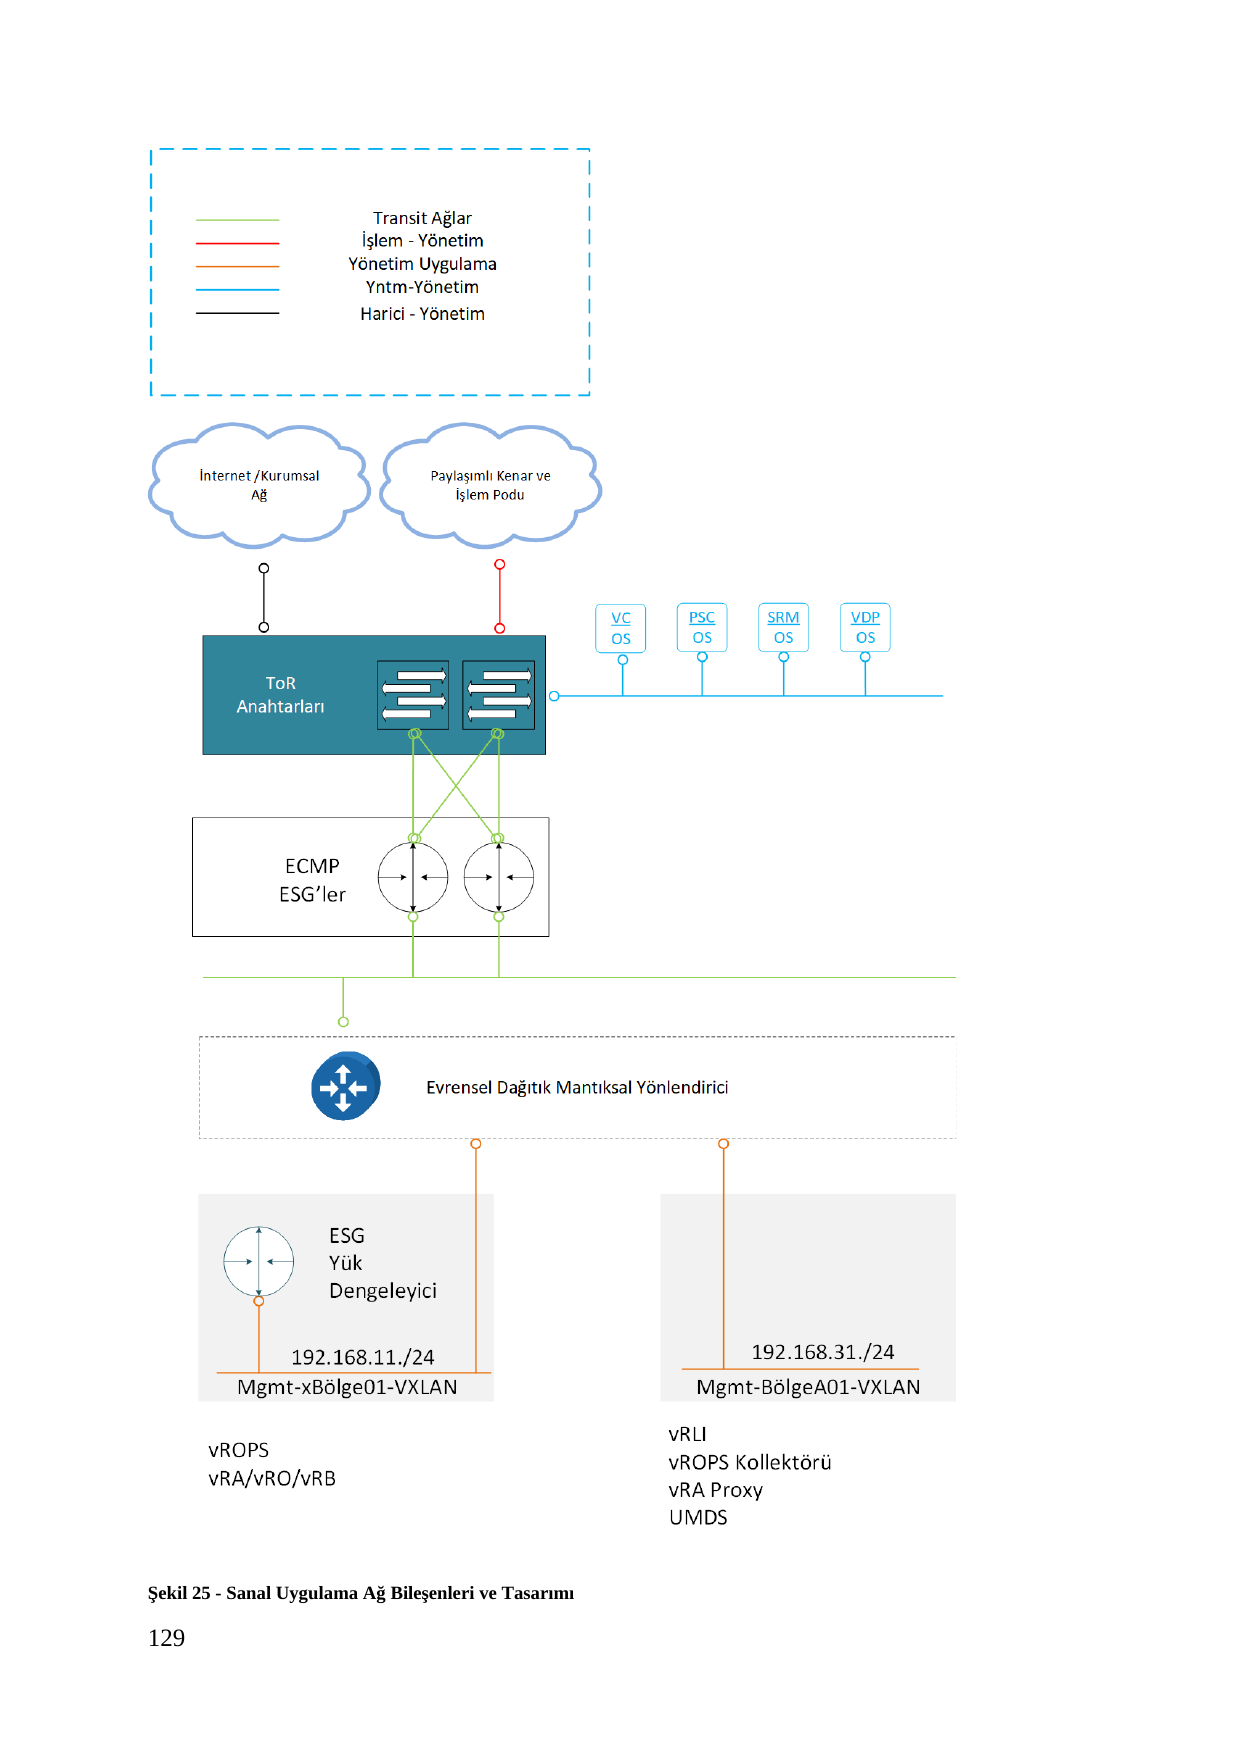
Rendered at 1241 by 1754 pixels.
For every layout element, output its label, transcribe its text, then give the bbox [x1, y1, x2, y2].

picture [147, 147, 957, 1543]
text Şekil 25 - Sanal Uygulama Ağ Bileşenleri ve Tasarımı [148, 1582, 1093, 1604]
